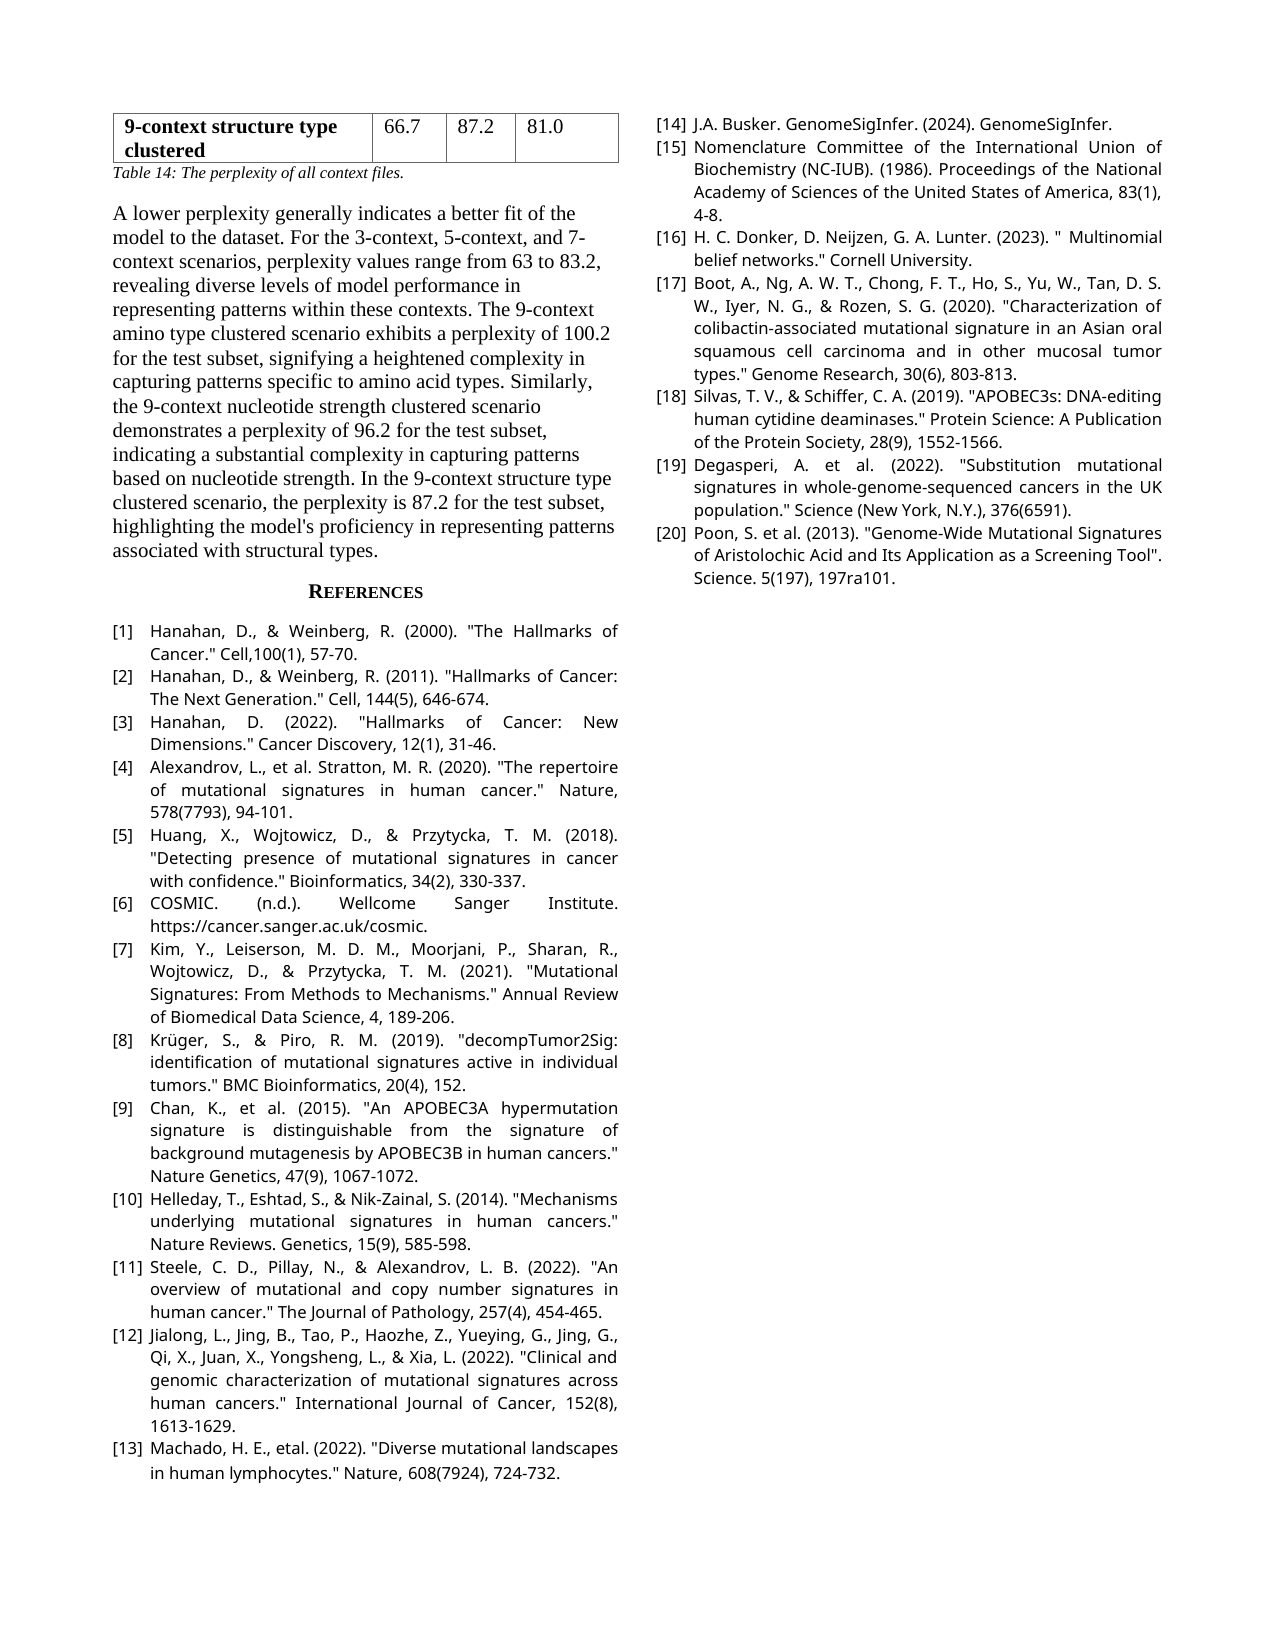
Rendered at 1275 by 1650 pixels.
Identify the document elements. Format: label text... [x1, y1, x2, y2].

text [12] Jialong, L., Jing, B., Tao, P., Haozhe, Z., Yueying, G., Jing, G., Qi, X., Juan, X., Yongsheng, L., & Xia, L. (2022). "Clinical and genomic characterization of mutational signatures across human cancers." International Journal of Cancer, 152(8), 1613-1629. [112, 1323, 619, 1437]
text [10] Helleday, T., Eshtad, S., & Nik-Zainal, S. (2014). "Mechanisms underlying mutational signatures in human cancers." Nature Reviews. Genetics, 15(9), 585-598. [112, 1187, 619, 1255]
table_cell 66.7 [373, 114, 446, 162]
text [8] Krüger, S., & Piro, R. M. (2019). "decompTumor2Sig: identification of mutational signatures active in individual tumors." BMC Bioinformatics, 20(4), 152. [112, 1028, 619, 1096]
text [1] Hanahan, D., & Weinberg, R. (2000). "The Hallmarks of Cancer." Cell,100(1), 57-70. [112, 619, 619, 665]
table_cell 9-context structure type clustered [114, 114, 372, 162]
text [11] Steele, C. D., Pillay, N., & Alexandrov, L. B. (2022). "An overview of mutational and copy number signatures in human cancer." The Journal of Pathology, 257(4), 454-465. [112, 1255, 619, 1323]
subtitle References [112, 579, 619, 603]
text [16] H. C. Donker, D. Neijzen, G. A. Lunter. (2023). " Multinomial belief networks." Cornell University. [656, 226, 1162, 271]
text Table 14: The perplexity of all context files. [112, 163, 619, 182]
text [14] J.A. Busker. GenomeSigInfer. (2024). GenomeSigInfer. [656, 112, 1162, 135]
text [18] Silvas, T. V., & Schiffer, C. A. (2019). "APOBEC3s: DNA‐editing human cytidine deaminases." Protein Science: A Publication of the Protein Society, 28(9), 1552-1566. [656, 385, 1162, 453]
text [5] Huang, X., Wojtowicz, D., & Przytycka, T. M. (2018). "Detecting presence of mutational signatures in cancer with confidence." Bioinformatics, 34(2), 330-337. [112, 824, 619, 892]
text [13] Machado, H. E., etal. (2022). "Diverse mutational landscapes in human lymphocytes." Nature, 608(7924), 724-732. [112, 1437, 619, 1484]
text [20] Poon, S. et al. (2013). "Genome-Wide Mutational Signatures of Aristolochic Acid and Its Application as a Screening Tool". Science. 5(197), 197ra101. [656, 521, 1162, 589]
text [7] Kim, Y., Leiserson, M. D. M., Moorjani, P., Sharan, R., Wojtowicz, D., & Przytycka, T. M. (2021). "Mutational Signatures: From Methods to Mechanisms." Annual Review of Biomedical Data Science, 4, 189-206. [112, 937, 619, 1028]
text [4] Alexandrov, L., et al. Stratton, M. R. (2020). "The repertoire of mutational signatures in human cancer." Nature, 578(7793), 94-101. [112, 756, 619, 824]
text [3] Hanahan, D. (2022). "Hallmarks of Cancer: New Dimensions." Cancer Discovery, 12(1), 31-46. [112, 710, 619, 756]
table_cell 87.2 [447, 114, 515, 162]
text [19] Degasperi, A. et al. (2022). "Substitution mutational signatures in whole-genome-sequenced cancers in the UK population." Science (New York, N.Y.), 376(6591). [656, 453, 1162, 521]
text [9] Chan, K., et al. (2015). "An APOBEC3A hypermutation signature is distinguishable from the signature of background mutagenesis by APOBEC3B in human cancers." Nature Genetics, 47(9), 1067-1072. [112, 1096, 619, 1187]
table_cell 81.0 [516, 114, 618, 162]
text A lower perplexity generally indicates a better fit of the model to the dataset. For the 3-context, 5-context, and 7-context scenarios, perplexity values range from 63 to 83.2, revealing diverse levels of model performance in representing patterns within these contexts. The 9-context amino type clustered scenario exhibits a perplexity of 100.2 for the test subset, signifying a heightened complexity in capturing patterns specific to amino acid types. Similarly, the 9-context nucleotide strength clustered scenario demonstrates a perplexity of 96.2 for the test subset, indicating a substantial complexity in capturing patterns based on nucleotide strength. In the 9-context structure type clustered scenario, the perplexity is 87.2 for the test subset, highlighting the model's proficiency in representing patterns associated with structural types. [112, 201, 619, 562]
text [6] COSMIC. (n.d.). Wellcome Sanger Institute. https://cancer.sanger.ac.uk/cosmic. [112, 892, 619, 937]
text [15] Nomenclature Committee of the International Union of Biochemistry (NC-IUB). (1986). Proceedings of the National Academy of Sciences of the United States of America, 83(1), 4-8. [656, 135, 1162, 226]
text [17] Boot, A., Ng, A. W. T., Chong, F. T., Ho, S., Yu, W., Tan, D. S. W., Iyer, N. G., & Rozen, S. G. (2020). "Characterization of colibactin-associated mutational signature in an Asian oral squamous cell carcinoma and in other mucosal tumor types." Genome Research, 30(6), 803-813. [656, 271, 1162, 385]
text [2] Hanahan, D., & Weinberg, R. (2011). "Hallmarks of Cancer: The Next Generation." Cell, 144(5), 646-674. [112, 665, 619, 710]
